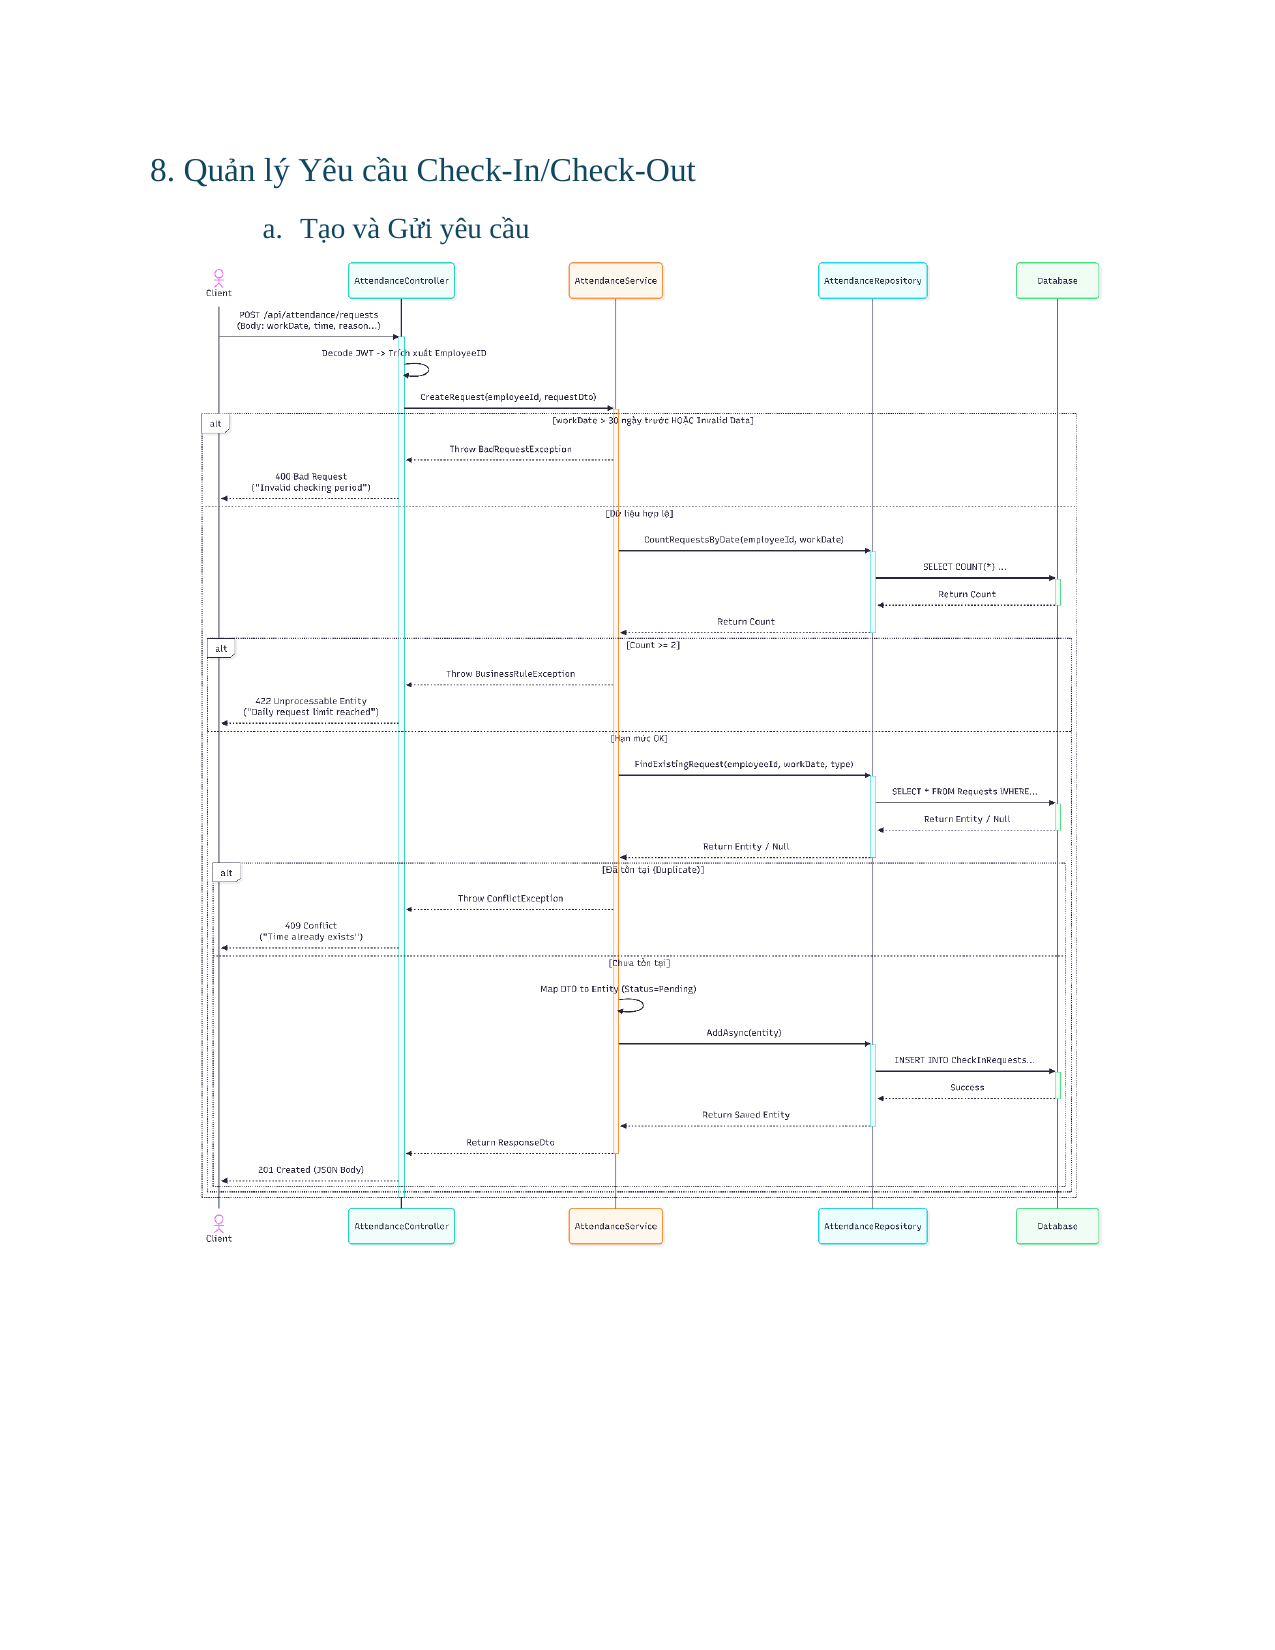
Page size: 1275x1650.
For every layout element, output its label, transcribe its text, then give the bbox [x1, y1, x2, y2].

picture [150, 257, 1125, 1266]
subtitle Tạo và Gửi yêu cầu [262, 211, 1125, 244]
subtitle 8. Quản lý Yêu cầu Check-In/Check-Out [150, 150, 1125, 188]
